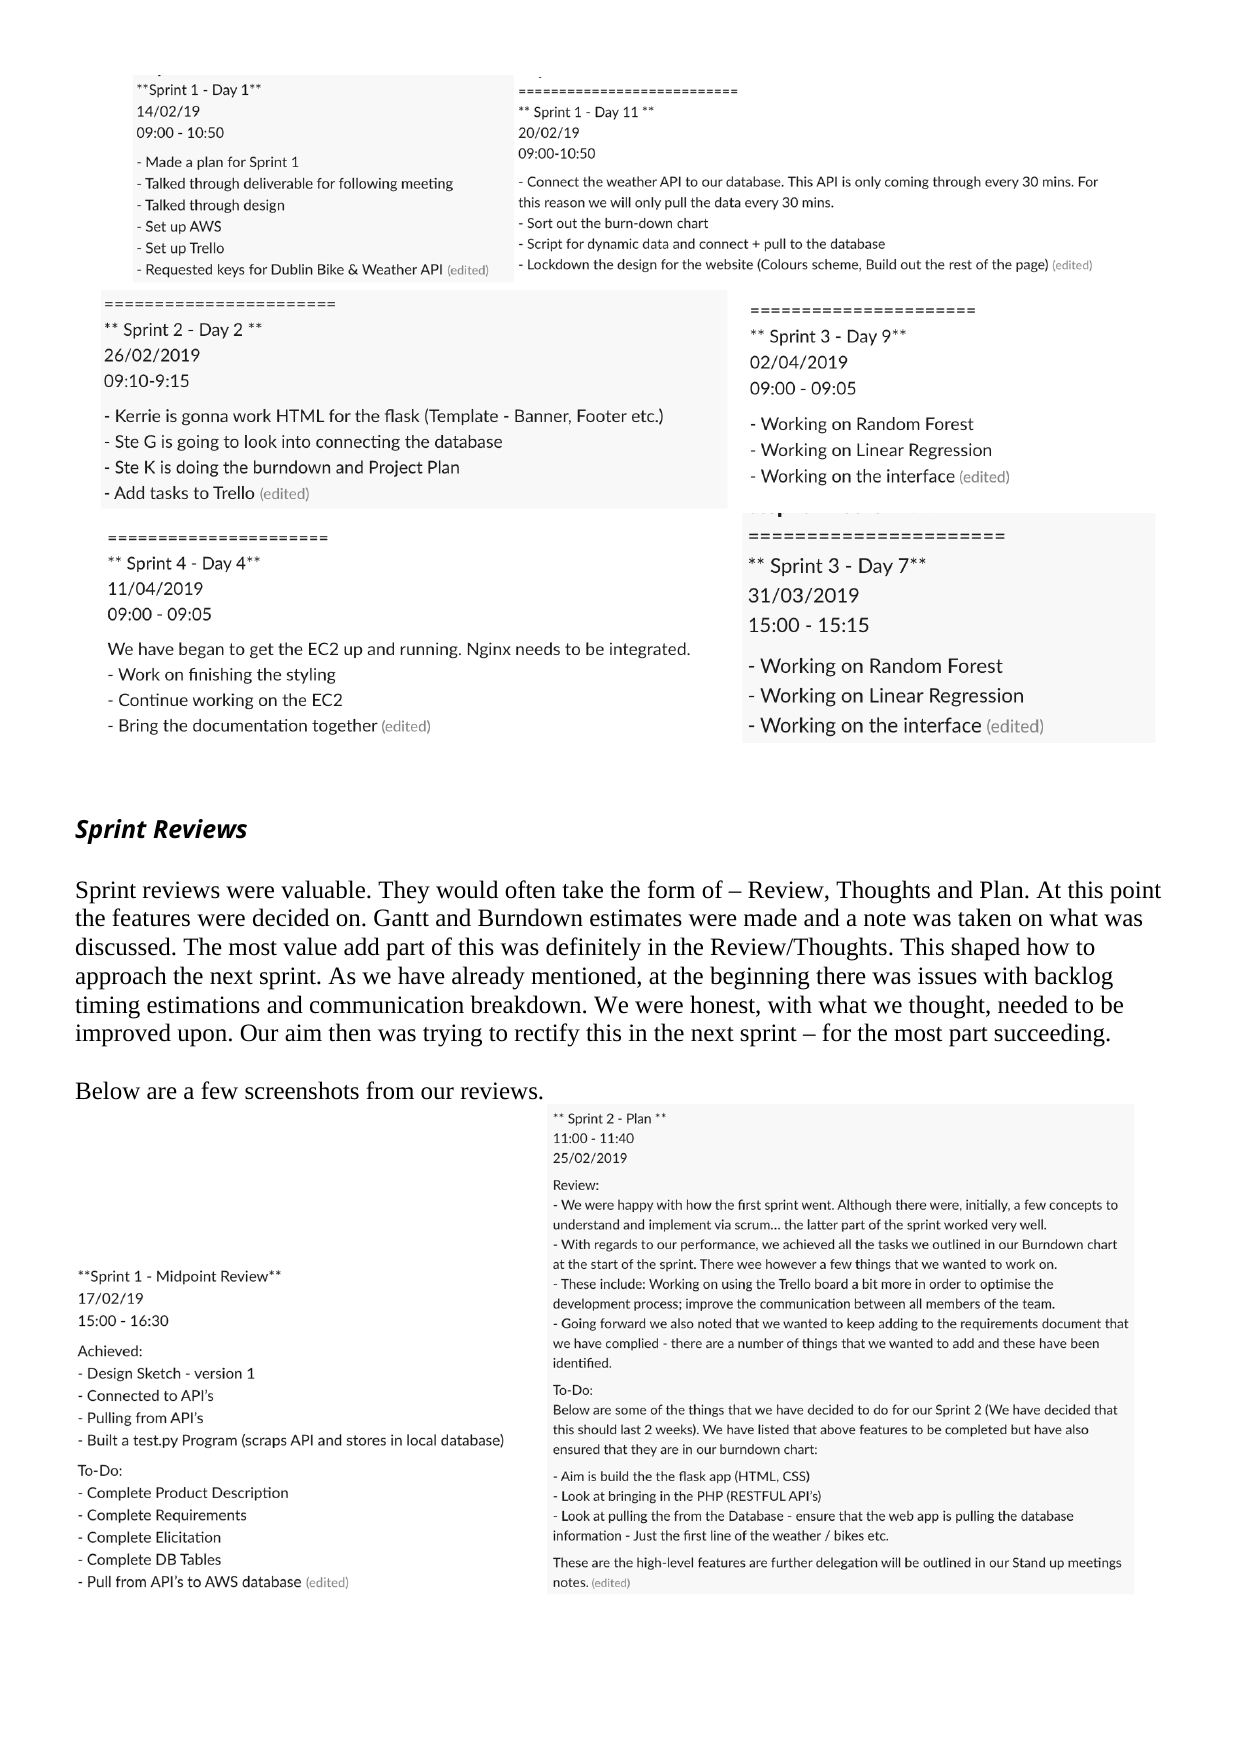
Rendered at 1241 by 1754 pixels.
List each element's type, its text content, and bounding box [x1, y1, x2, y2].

picture [75, 1104, 1135, 1604]
text Sprint reviews were valuable. They would often take the form of – Review, Thoughts and Plan. At this point the features were decided on. Gantt and Burndown estimates were made and a note was taken on what was discussed. The most value add part of this was definitely in the Review/Thoughts. This shaped how to approach the next sprint. As we have already mentioned, at the beginning there was issues with backlog timing estimations and communication breakdown. We were honest, with what we thought, needed to be improved upon. Our aim then was trying to rectify this in the next sprint – for the most part succeeding. [75, 875, 1165, 1047]
subtitle Sprint Reviews [75, 812, 1165, 846]
picture [84, 75, 1156, 751]
text Below are a few screenshots from our reviews. [75, 1076, 1165, 1105]
